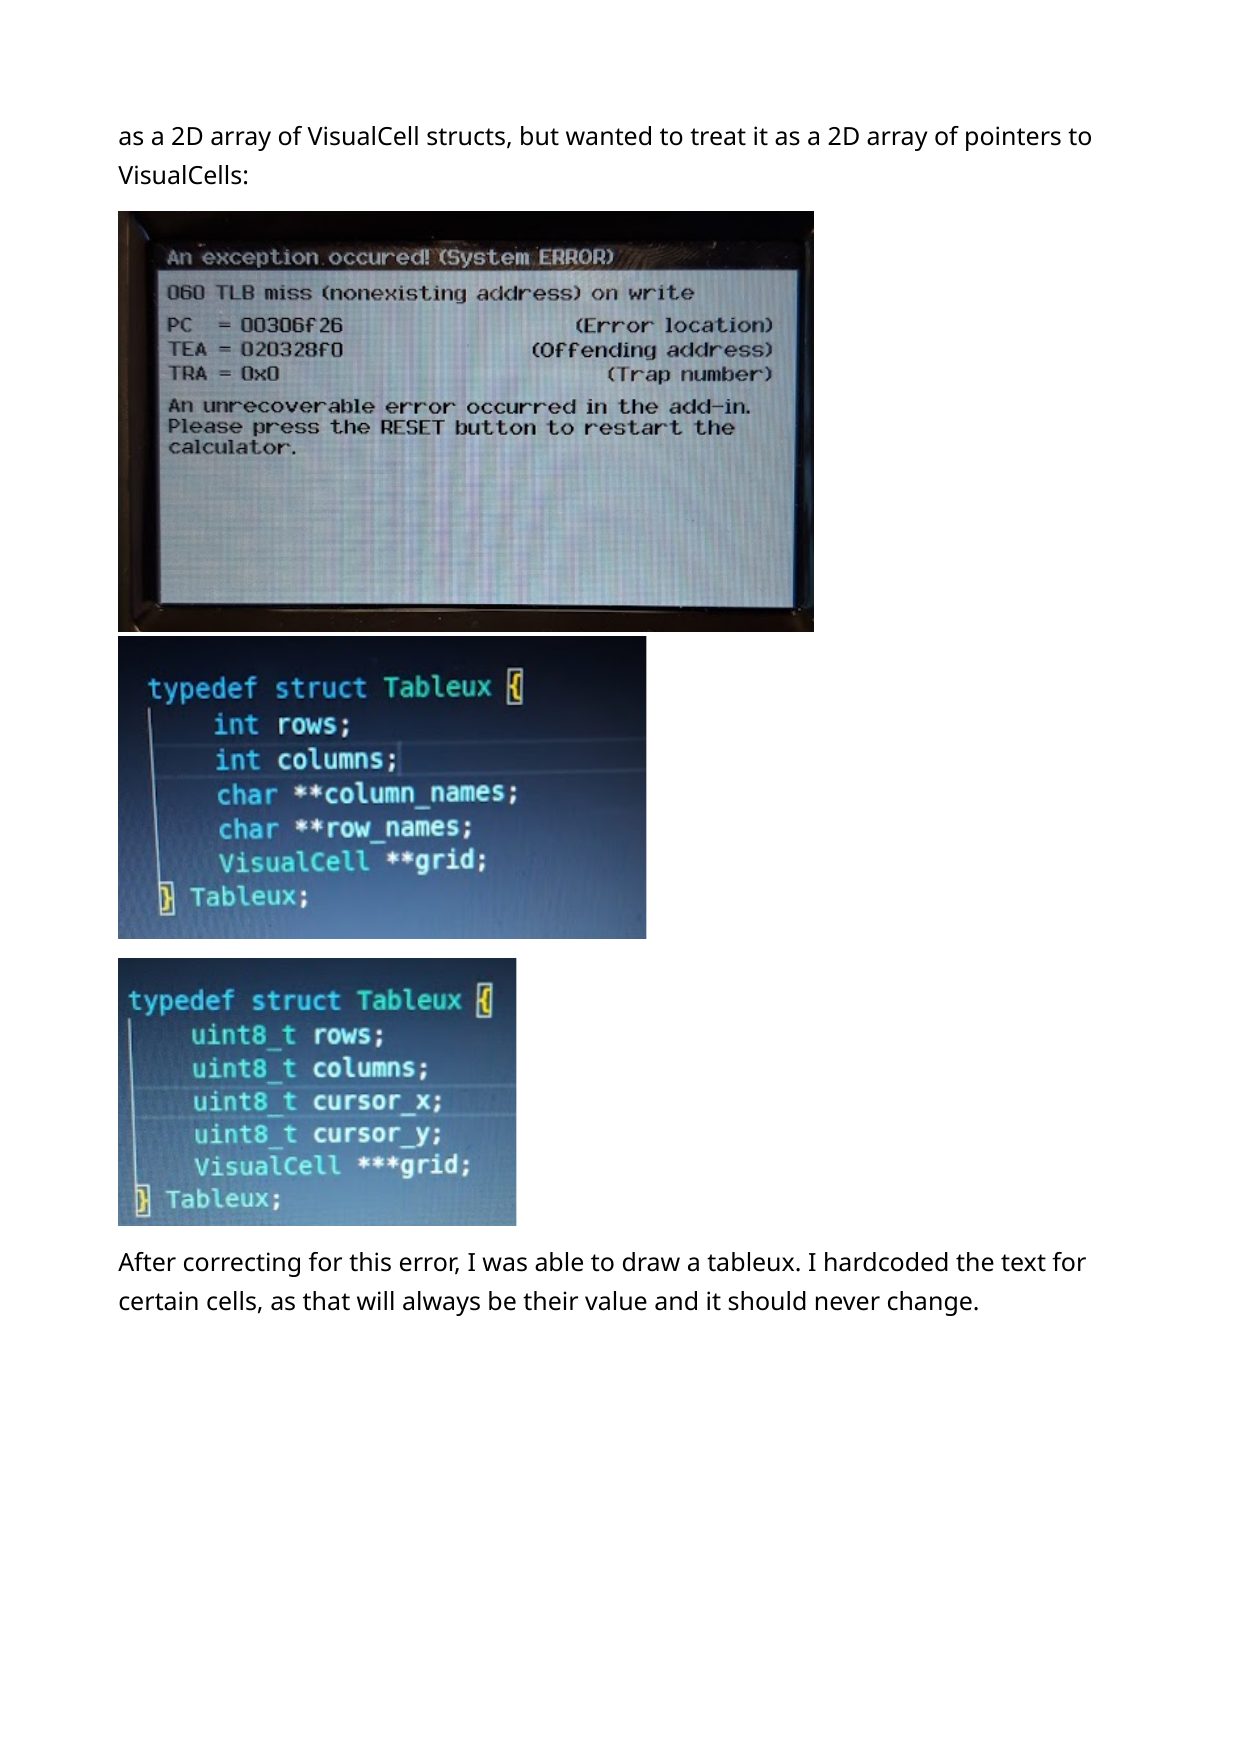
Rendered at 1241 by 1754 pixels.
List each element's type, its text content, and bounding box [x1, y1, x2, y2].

picture [118, 958, 517, 1226]
picture [118, 211, 814, 632]
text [118, 118, 1122, 191]
picture [118, 636, 647, 939]
text After correcting for this error, I was able to draw a tableux. I hardcoded the text for certain cells, as that will always be their value and it should never change. [118, 1245, 1122, 1318]
